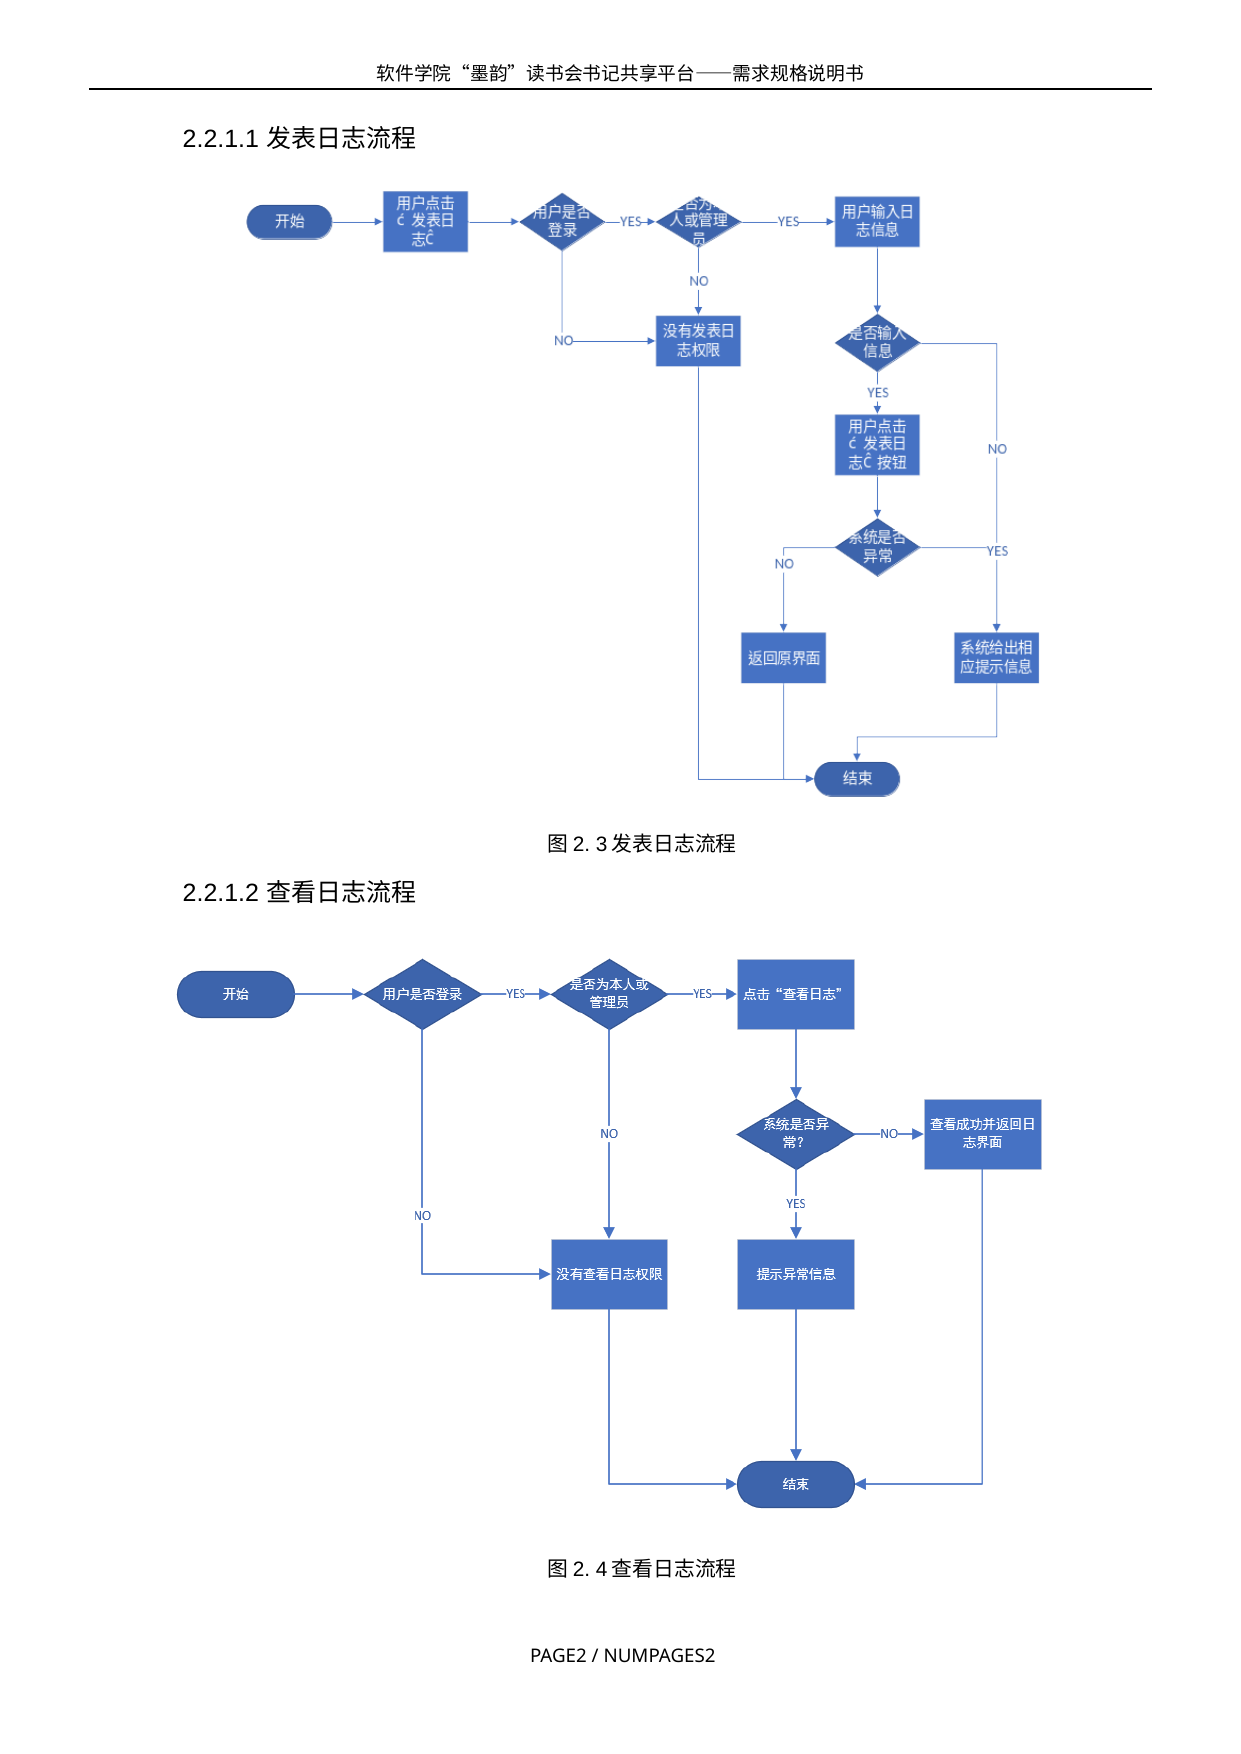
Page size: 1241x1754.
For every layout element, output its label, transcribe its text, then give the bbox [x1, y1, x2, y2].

subtitle 2.2.1.2 查看日志流程 [132, 872, 1152, 908]
text 图2. 3发表日志流程 [132, 827, 1152, 857]
text 图2. 4查看日志流程 [132, 1552, 1152, 1582]
subtitle 2.2.1.1 发表日志流程 [132, 118, 1152, 154]
picture [132, 943, 1194, 1537]
